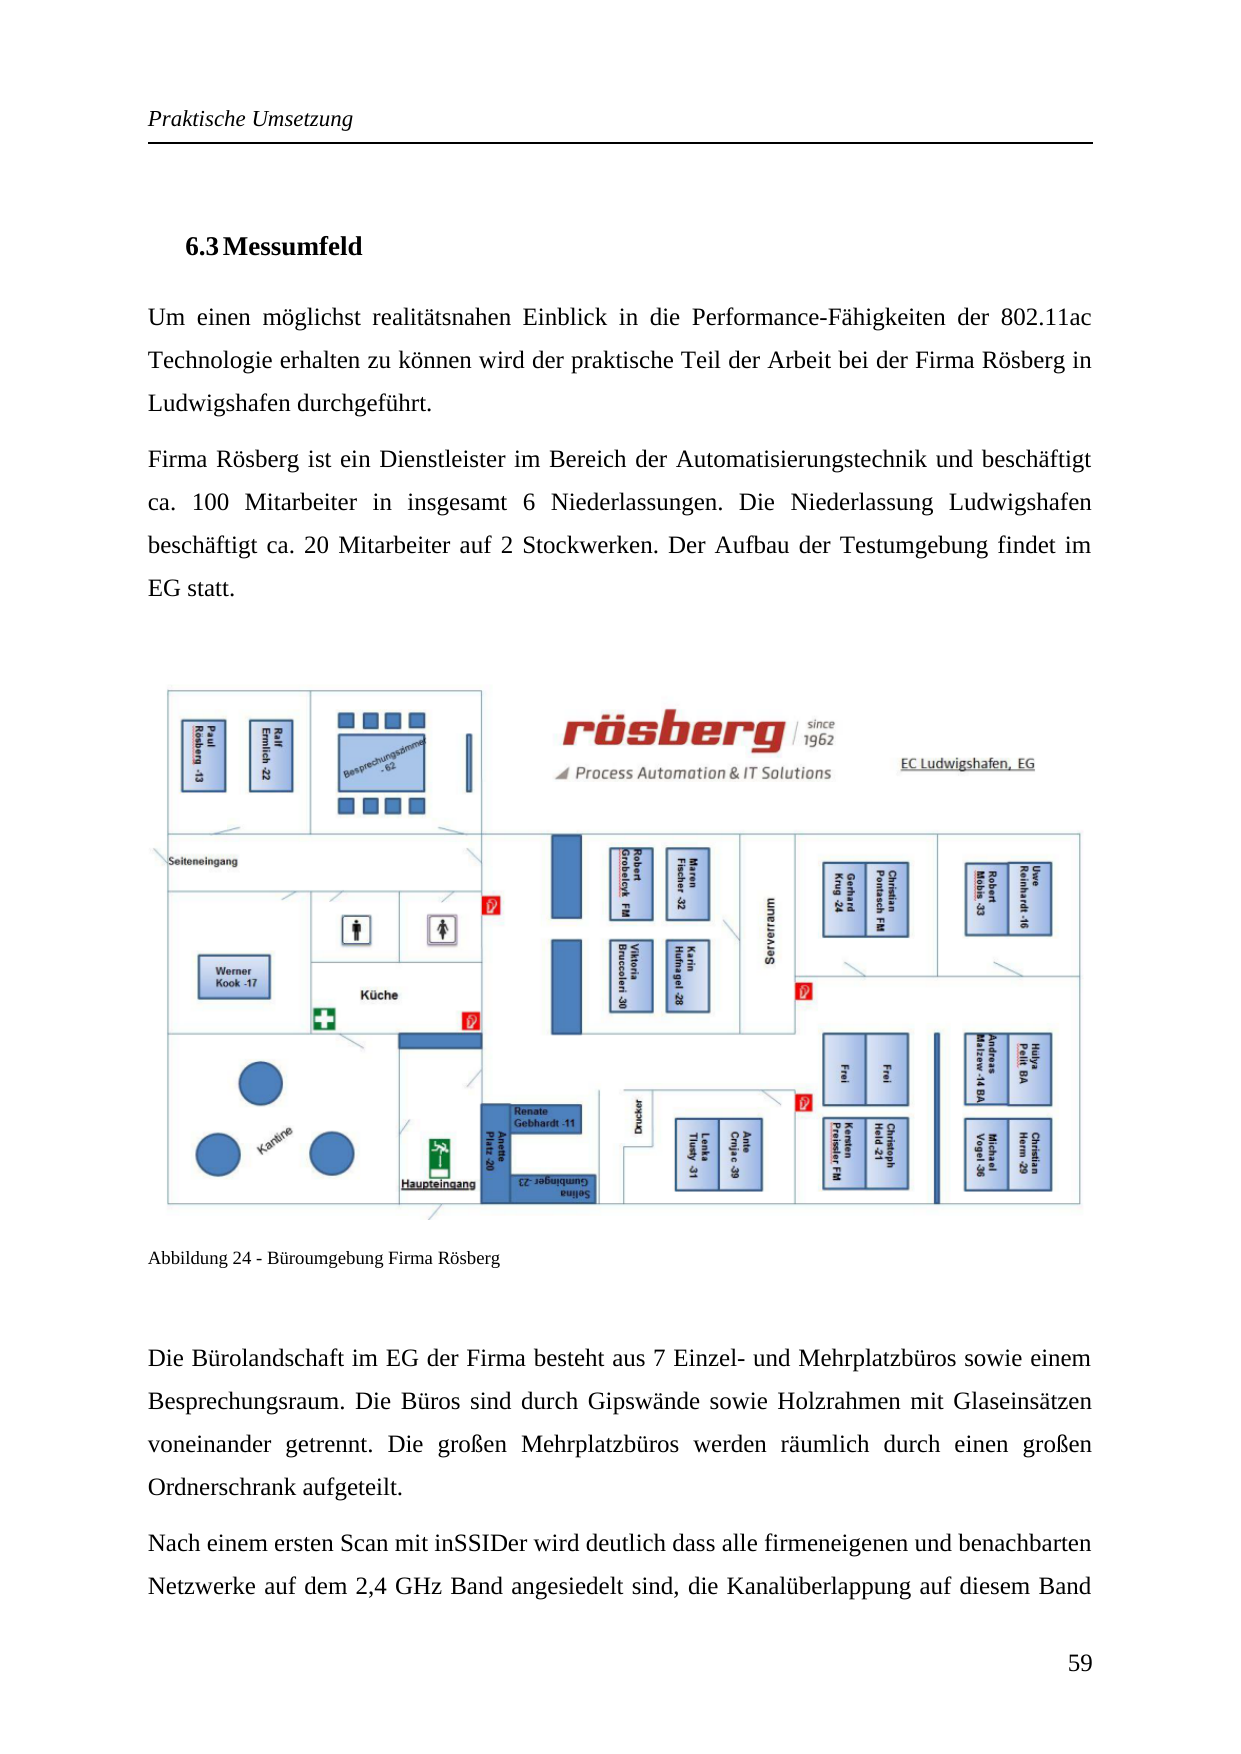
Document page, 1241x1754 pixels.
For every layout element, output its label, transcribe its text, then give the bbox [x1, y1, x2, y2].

subtitle Messumfeld [185, 230, 1093, 261]
text Abbildung 24 - Büroumgebung Firma Rösberg [148, 1247, 1093, 1268]
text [148, 1528, 1093, 1600]
text Die Bürolandschaft im EG der Firma besteht aus 7 Einzel- und Mehrplatzbüros sowie einem Besprechungsraum. Die Büros sind durch Gipswände sowie Holzrahmen mit Glaseinsätzen voneinander getrennt. Die großen Mehrplatzbüros werden räumlich durch einen großen Ordnerschrank aufgeteilt. [148, 1343, 1093, 1501]
text Um einen möglichst realitätsnahen Einblick in die Performance-Fähigkeiten der 802.11ac Technologie erhalten zu können wird der praktische Teil der Arbeit bei der Firma Rösberg in Ludwigshafen durchgeführt. [148, 302, 1093, 417]
picture [147, 684, 1093, 1220]
text Firma Rösberg ist ein Dienstleister im Bereich der Automatisierungstechnik und beschäftigt ca. 100 Mitarbeiter in insgesamt 6 Niederlassungen. Die Niederlassung Ludwigshafen beschäftigt ca. 20 Mitarbeiter auf 2 Stockwerken. Der Aufbau der Testumgebung findet im EG statt. [148, 444, 1093, 602]
